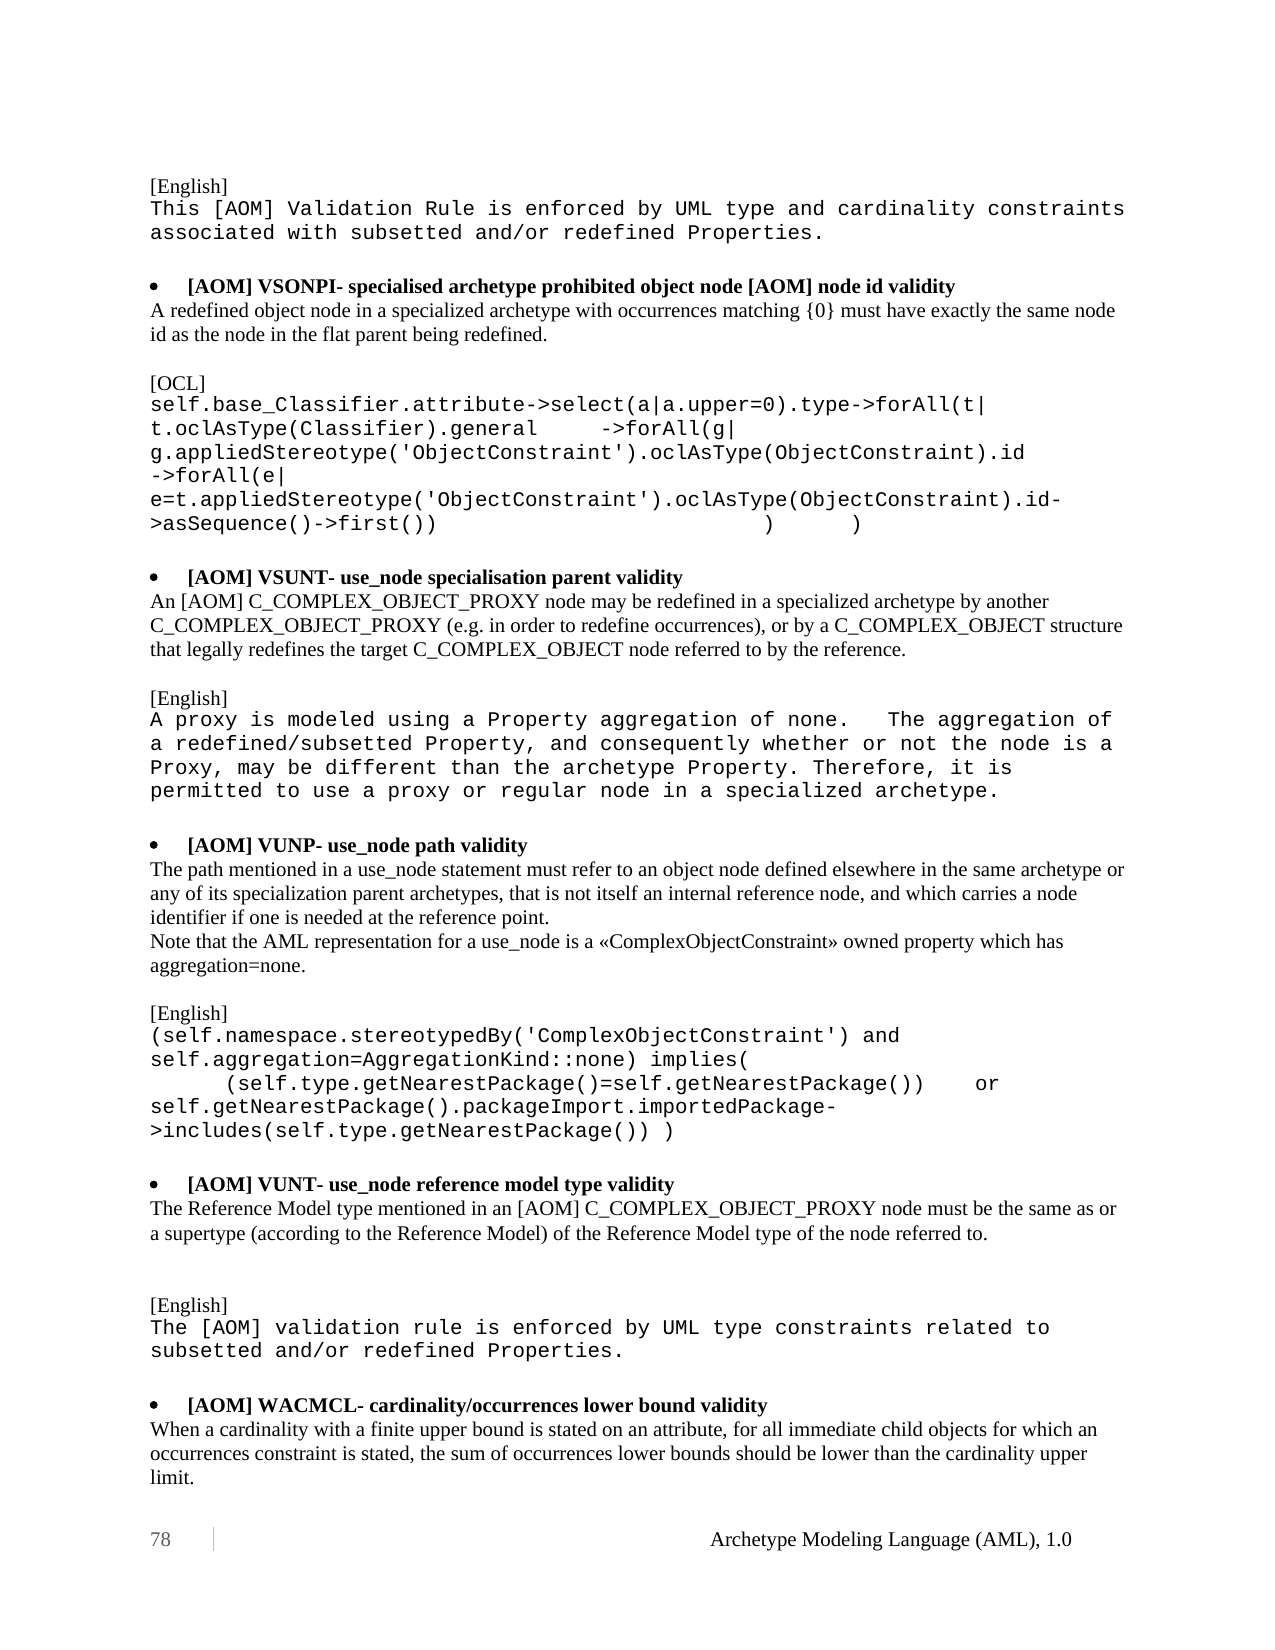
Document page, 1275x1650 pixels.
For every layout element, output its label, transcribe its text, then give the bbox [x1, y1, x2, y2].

list [AOM] VSONPI- specialised archetype prohibited object node [AOM] node id validity [150, 274, 1125, 298]
text Note that the AML representation for a use_node is a «ComplexObjectConstraint» owned property which has aggregation=none. [150, 929, 1125, 977]
text [English] [150, 174, 1125, 198]
text [English] [150, 1001, 1125, 1025]
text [150, 1417, 1125, 1489]
text (self.namespace.stereotypedBy('ComplexObjectConstraint') and self.aggregation=AggregationKind::none) implies( (self.type.getNearestPackage()=self.getNearestPackage()) or self.getNearestPackage().packageImport.importedPackage->includes(self.type.getNearestPackage()) ) [150, 1025, 1125, 1143]
text [English] [150, 1293, 1125, 1317]
list [AOM] WACMCL- cardinality/occurrences lower bound validity [150, 1393, 1125, 1417]
list [AOM] VUNT- use_node reference model type validity [150, 1172, 1125, 1196]
text The [AOM] validation rule is enforced by UML type constraints related to subsetted and/or redefined Properties. [150, 1317, 1125, 1364]
text The path mentioned in a use_node statement must refer to an object node defined elsewhere in the same archetype or any of its specialization parent archetypes, that is not itself an internal reference node, and which carries a node identifier if one is needed at the reference point. [150, 857, 1125, 929]
list [AOM] VUNP- use_node path validity [150, 833, 1125, 857]
text [OCL] [150, 370, 1125, 394]
text The Reference Model type mentioned in an [AOM] C_COMPLEX_OBJECT_PROXY node must be the same as or a supertype (according to the Reference Model) of the Reference Model type of the node referred to. [150, 1196, 1125, 1244]
text [English] [150, 685, 1125, 709]
text self.base_Classifier.attribute->select(a|a.upper=0).type->forAll(t| t.oclAsType(Classifier).general ->forAll(g|g.appliedStereotype('ObjectConstraint').oclAsType(ObjectConstraint).id ->forAll(e|e=t.appliedStereotype('ObjectConstraint').oclAsType(ObjectConstraint).id->asSequence()->first()) ) ) [150, 394, 1125, 536]
text A proxy is modeled using a Property aggregation of none. The aggregation of a redefined/subsetted Property, and consequently whether or not the node is a Proxy, may be different than the archetype Property. Therefore, it is permitted to use a proxy or regular node in a specialized archetype. [150, 709, 1125, 804]
text This [AOM] Validation Rule is enforced by UML type and cardinality constraints associated with subsetted and/or redefined Properties. [150, 198, 1125, 245]
text An [AOM] C_COMPLEX_OBJECT_PROXY node may be redefined in a specialized archetype by another C_COMPLEX_OBJECT_PROXY (e.g. in order to redefine occurrences), or by a C_COMPLEX_OBJECT structure that legally redefines the target C_COMPLEX_OBJECT node referred to by the reference. [150, 589, 1125, 661]
list [AOM] VSUNT- use_node specialisation parent validity [150, 565, 1125, 589]
text A redefined object node in a specialized archetype with occurrences matching {0} must have exactly the same node id as the node in the flat parent being redefined. [150, 298, 1125, 346]
